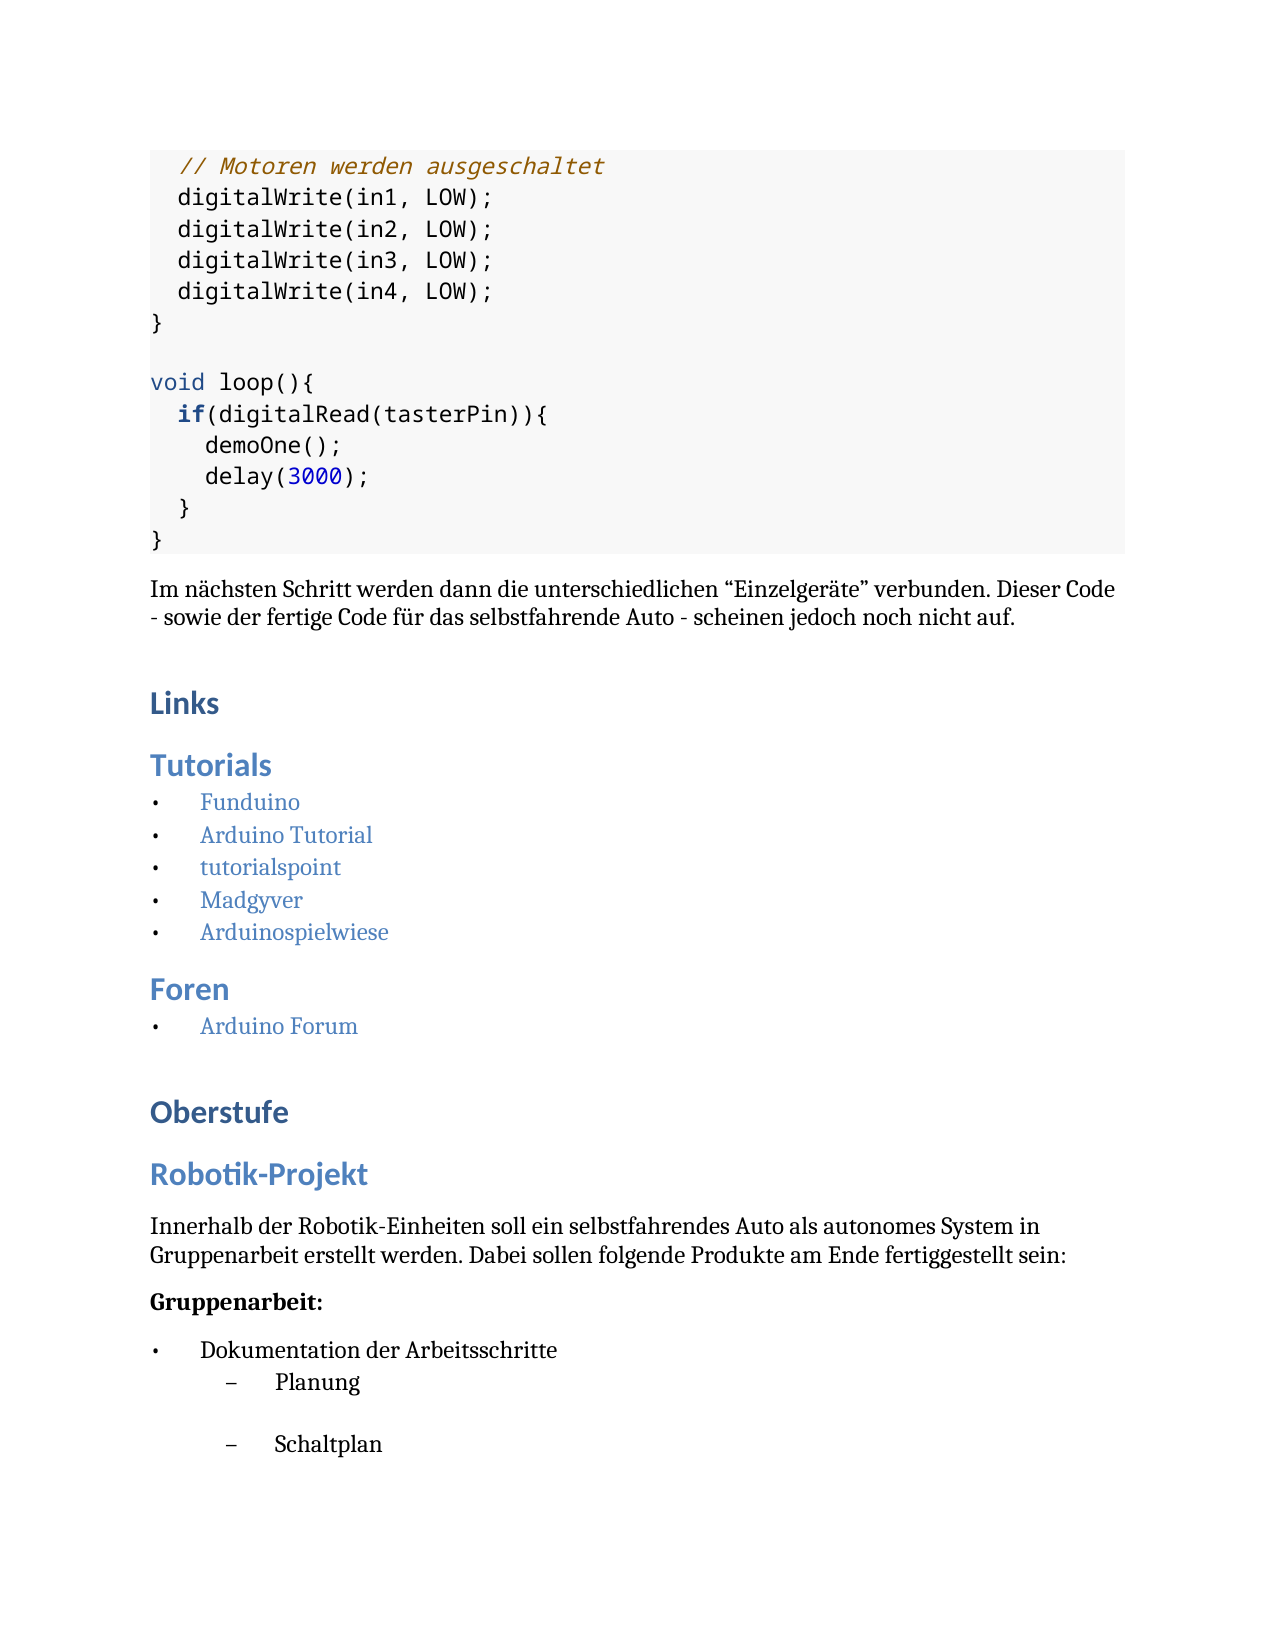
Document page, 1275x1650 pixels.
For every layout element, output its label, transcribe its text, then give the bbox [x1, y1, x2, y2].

subtitle Oberstufe [150, 1091, 1125, 1132]
text Gruppenarbeit: [150, 1288, 1125, 1317]
list Arduinospielwiese [150, 918, 1125, 947]
list Arduino Forum [150, 1012, 1125, 1041]
text Innerhalb der Robotik-Einheiten soll ein selbstfahrendes Auto als autonomes System in Gruppenarbeit erstellt werden. Dabei sollen folgende Produkte am Ende fertiggestellt sein: [150, 1212, 1125, 1269]
subtitle Foren [150, 968, 1125, 1008]
list Arduino Tutorial [150, 821, 1125, 849]
subtitle Links [150, 682, 1125, 723]
subtitle Tutorials [150, 744, 1125, 784]
list Planung [225, 1368, 1125, 1426]
text Im nächsten Schritt werden dann die unterschiedlichen “Einzelgeräte” verbunden. Dieser Code - sowie der fertige Code für das selbstfahrende Auto - scheinen jedoch noch nicht auf. [150, 574, 1125, 632]
list tutorialspoint [150, 853, 1125, 882]
list Dokumentation der Arbeitsschritte [150, 1336, 1125, 1364]
list Schaltplan [225, 1429, 1125, 1487]
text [150, 150, 1125, 554]
list Madgyver [150, 886, 1125, 914]
subtitle Robotik-Projekt [150, 1152, 1125, 1193]
list Funduino [150, 788, 1125, 817]
